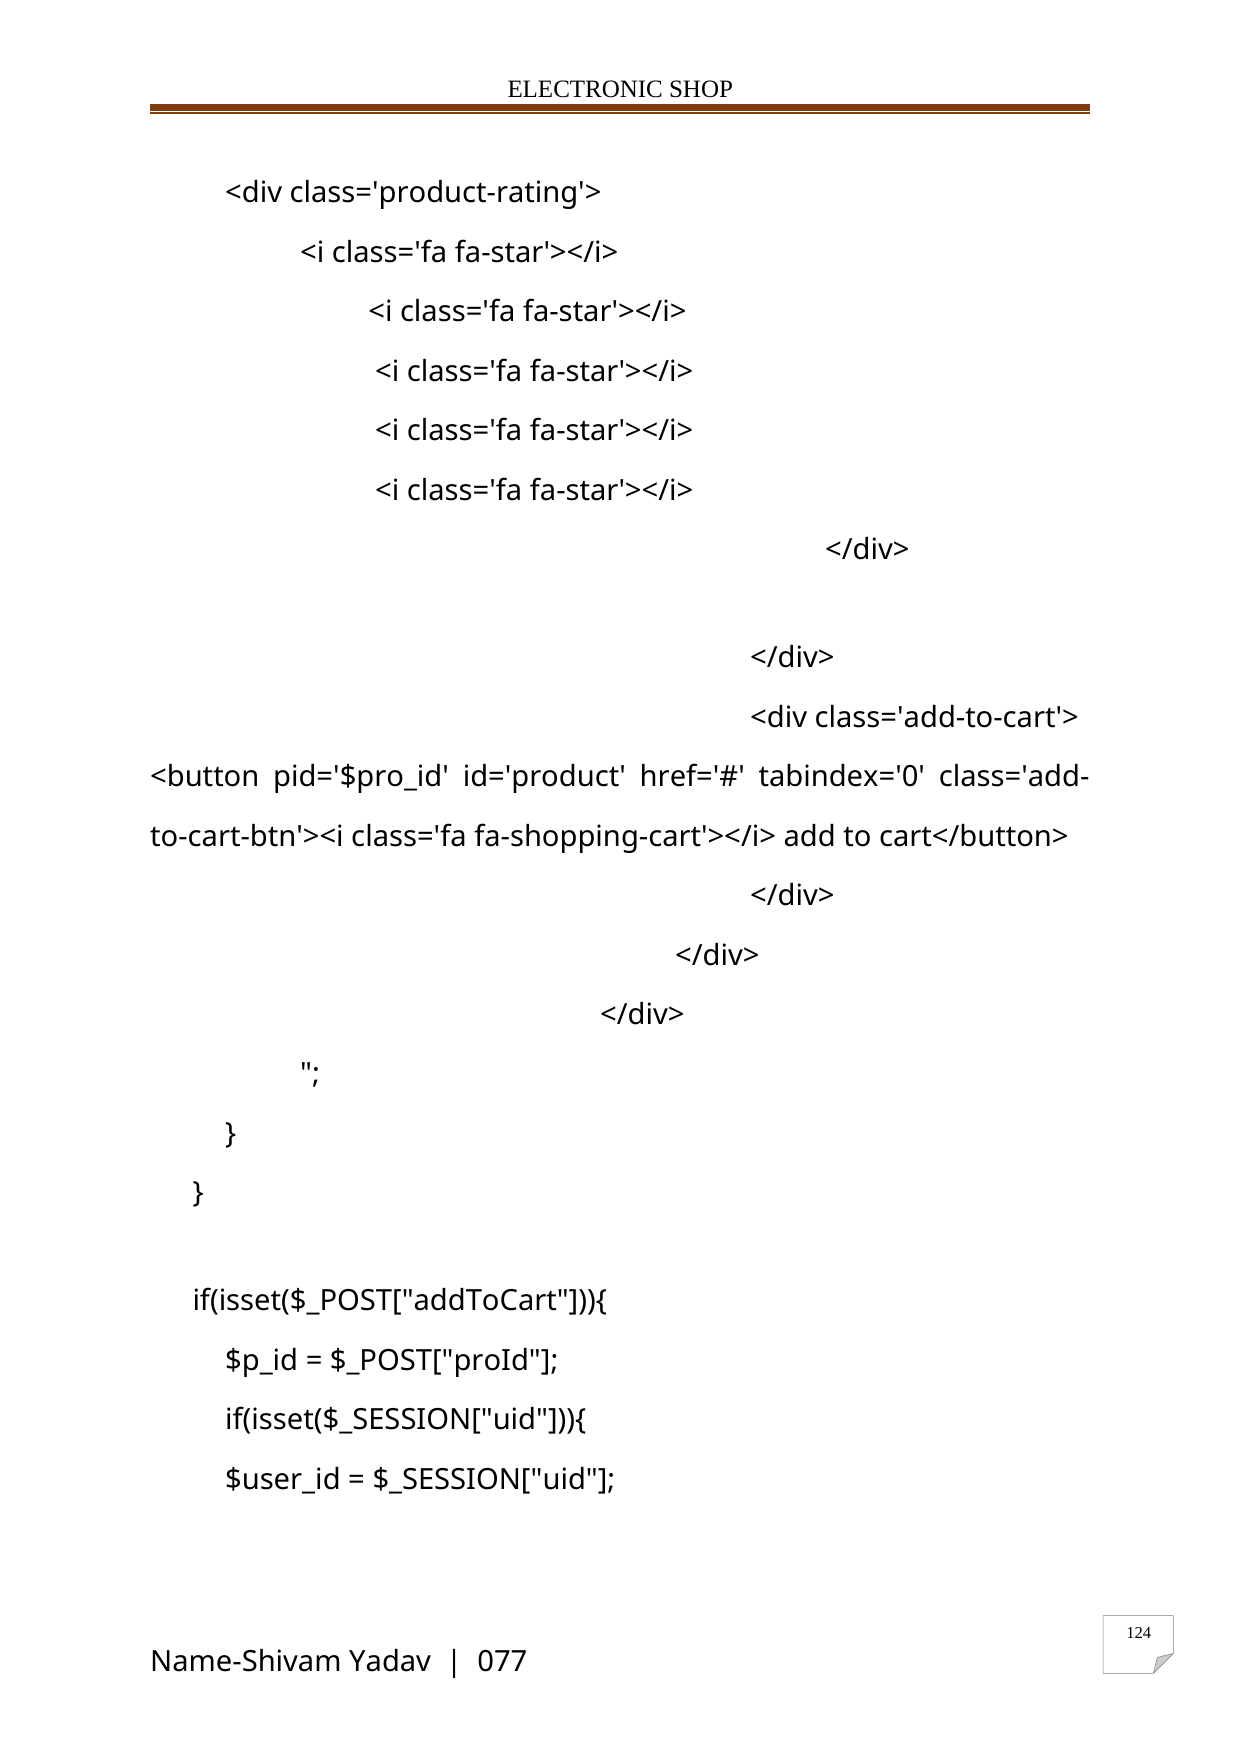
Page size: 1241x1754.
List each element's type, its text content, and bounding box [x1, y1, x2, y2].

text </div> [150, 993, 1090, 1033]
text </div> [150, 934, 1090, 973]
text } [150, 1172, 1090, 1211]
text $p_id = $_POST["proId"]; [150, 1339, 1090, 1379]
text </div> [150, 528, 1090, 568]
text <i class='fa fa-star'></i> [150, 350, 1090, 389]
text if(isset($_SESSION["uid"])){ [150, 1399, 1090, 1438]
text <div class='product-rating'> [150, 171, 1090, 211]
text } [150, 1112, 1090, 1152]
text <i class='fa fa-star'></i> [150, 469, 1090, 508]
text <div class='add-to-cart'> [150, 696, 1090, 736]
text "; [150, 1053, 1090, 1092]
text <i class='fa fa-star'></i> [150, 231, 1090, 271]
text <i class='fa fa-star'></i> [150, 409, 1090, 449]
text if(isset($_POST["addToCart"])){ [150, 1280, 1090, 1319]
text </div> [150, 636, 1090, 676]
text </div> [150, 874, 1090, 914]
text <i class='fa fa-star'></i> [150, 290, 1090, 330]
text $user_id = $_SESSION["uid"]; [150, 1458, 1090, 1498]
text <button pid='$pro_id' id='product' href='#' tabindex='0' class='add-to-cart-btn'><i class='fa fa-shopping-cart'></i> add to cart</button> [150, 755, 1090, 854]
